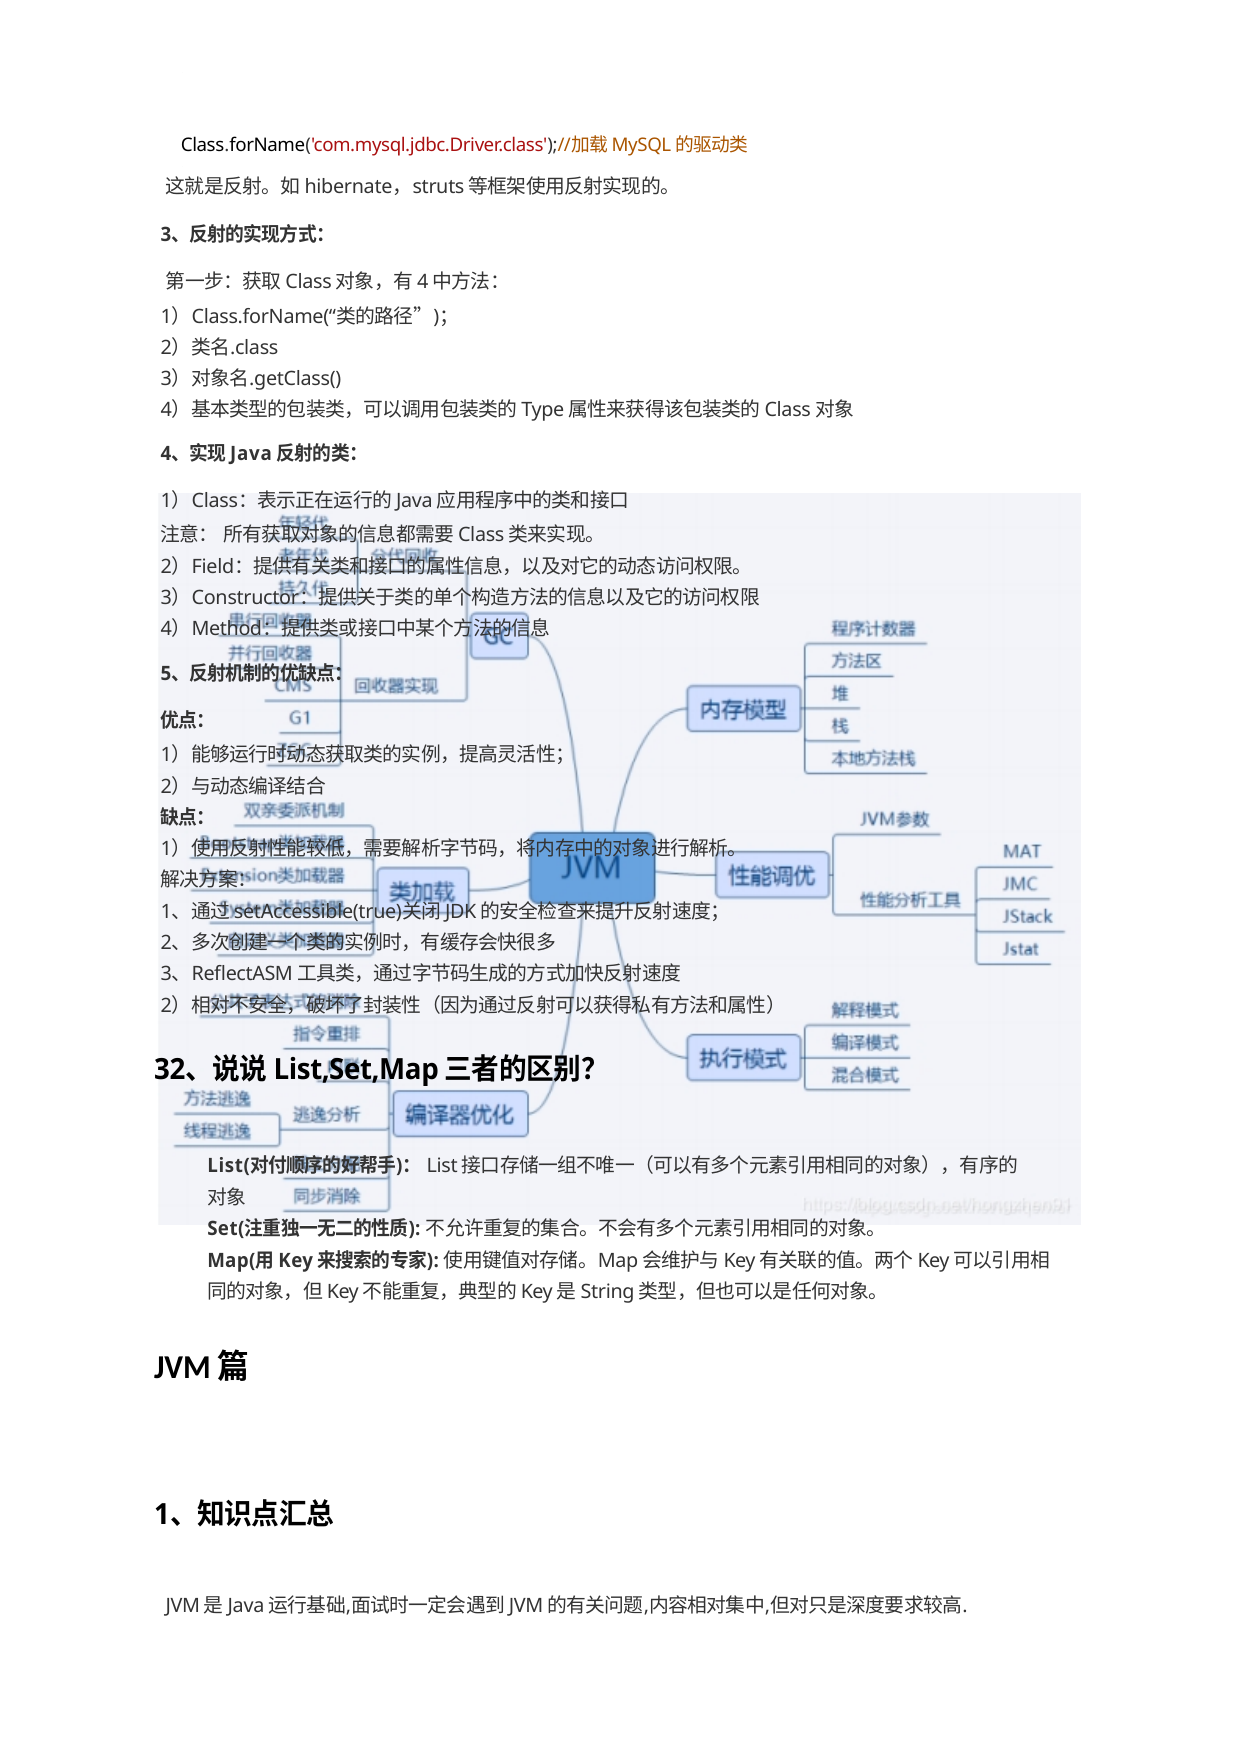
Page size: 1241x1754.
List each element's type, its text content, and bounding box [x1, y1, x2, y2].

text 2）与动态编译结合 [0, 768, 1124, 799]
text 对象 [160, 1180, 1124, 1210]
text 3）Constructor：提供关于类的单个构造方法的信息以及它的访问权限 [0, 579, 1124, 611]
text 解决方案： [0, 862, 1124, 893]
picture [157, 1088, 1081, 1225]
text 2）Field：提供有关类和接口的属性信息，以及对它的动态访问权限。 [0, 548, 1124, 579]
text 4、实现Java反射的类： [0, 423, 1124, 470]
text 3、反射的实现方式： [0, 203, 1124, 251]
text 第一步：获取Class对象，有4中方法： [0, 251, 1124, 298]
subtitle 32、说说List,Set,Map三者的区别？ [154, 1045, 1124, 1088]
text 1）使用反射性能较低，需要解析字节码，将内存中的对象进行解析。 [0, 830, 1124, 862]
text 2）相对不安全，破坏了封装性（因为通过反射可以获得私有方法和属性） [0, 987, 1124, 1018]
subtitle 1、知识点汇总 [154, 1490, 1124, 1533]
text 同的对象，但Key不能重复，典型的Key是String类型，但也可以是任何对象。 [160, 1273, 1124, 1305]
text Class.forName('com.mysql.jdbc.Driver.class');//加载MySQL的驱动类 [0, 121, 1124, 158]
text 缺点： [0, 799, 1124, 830]
text JVM是Java运行基础,面试时一定会遇到JVM的有关问题,内容相对集中,但对只是深度要求较高. [160, 1591, 1124, 1618]
text 3、ReﬂectASM工具类，通过字节码生成的方式加快反射速度 [0, 956, 1124, 987]
subtitle JVM篇 [154, 1340, 1124, 1388]
text 1）Class.forName(“类的路径”)； [0, 298, 1124, 329]
text 5、反射机制的优缺点： [0, 642, 1124, 690]
text 2）类名.class [0, 329, 1124, 361]
text 4）基本类型的包装类，可以调用包装类的Type属性来获得该包装类的Class对象 [0, 392, 1124, 423]
text Map(用Key来搜索的专家): 使用键值对存储。Map会维护与Key有关联的值。两个Key可以引用相 [160, 1242, 1124, 1273]
text 4）Method：提供类或接口中某个方法的信息 [0, 611, 1124, 642]
text 1）能够运行时动态获取类的实例，提高灵活性； [0, 736, 1124, 768]
text 注意： 所有获取对象的信息都需要Class类来实现。 [0, 517, 1124, 548]
text 这就是反射。如hibernate，struts等框架使用反射实现的。 [0, 158, 1124, 203]
text 1）Class：表示正在运行的Java应用程序中的类和接口 [0, 470, 1124, 517]
picture [157, 1018, 1081, 1045]
text 3）对象名.getClass() [0, 361, 1124, 392]
text Set(注重独一无二的性质): 不允许重复的集合。不会有多个元素引用相同的对象。 [160, 1210, 1124, 1242]
text 1、通过setAccessible(true)关闭JDK的安全检查来提升反射速度； [0, 893, 1124, 924]
text 优点： [0, 690, 1124, 736]
text 2、多次创建一个类的实例时，有缓存会快很多 [0, 924, 1124, 956]
text List(对付顺序的好帮手)： List接口存储一组不唯一（可以有多个元素引用相同的对象），有序的 [160, 1146, 1124, 1180]
